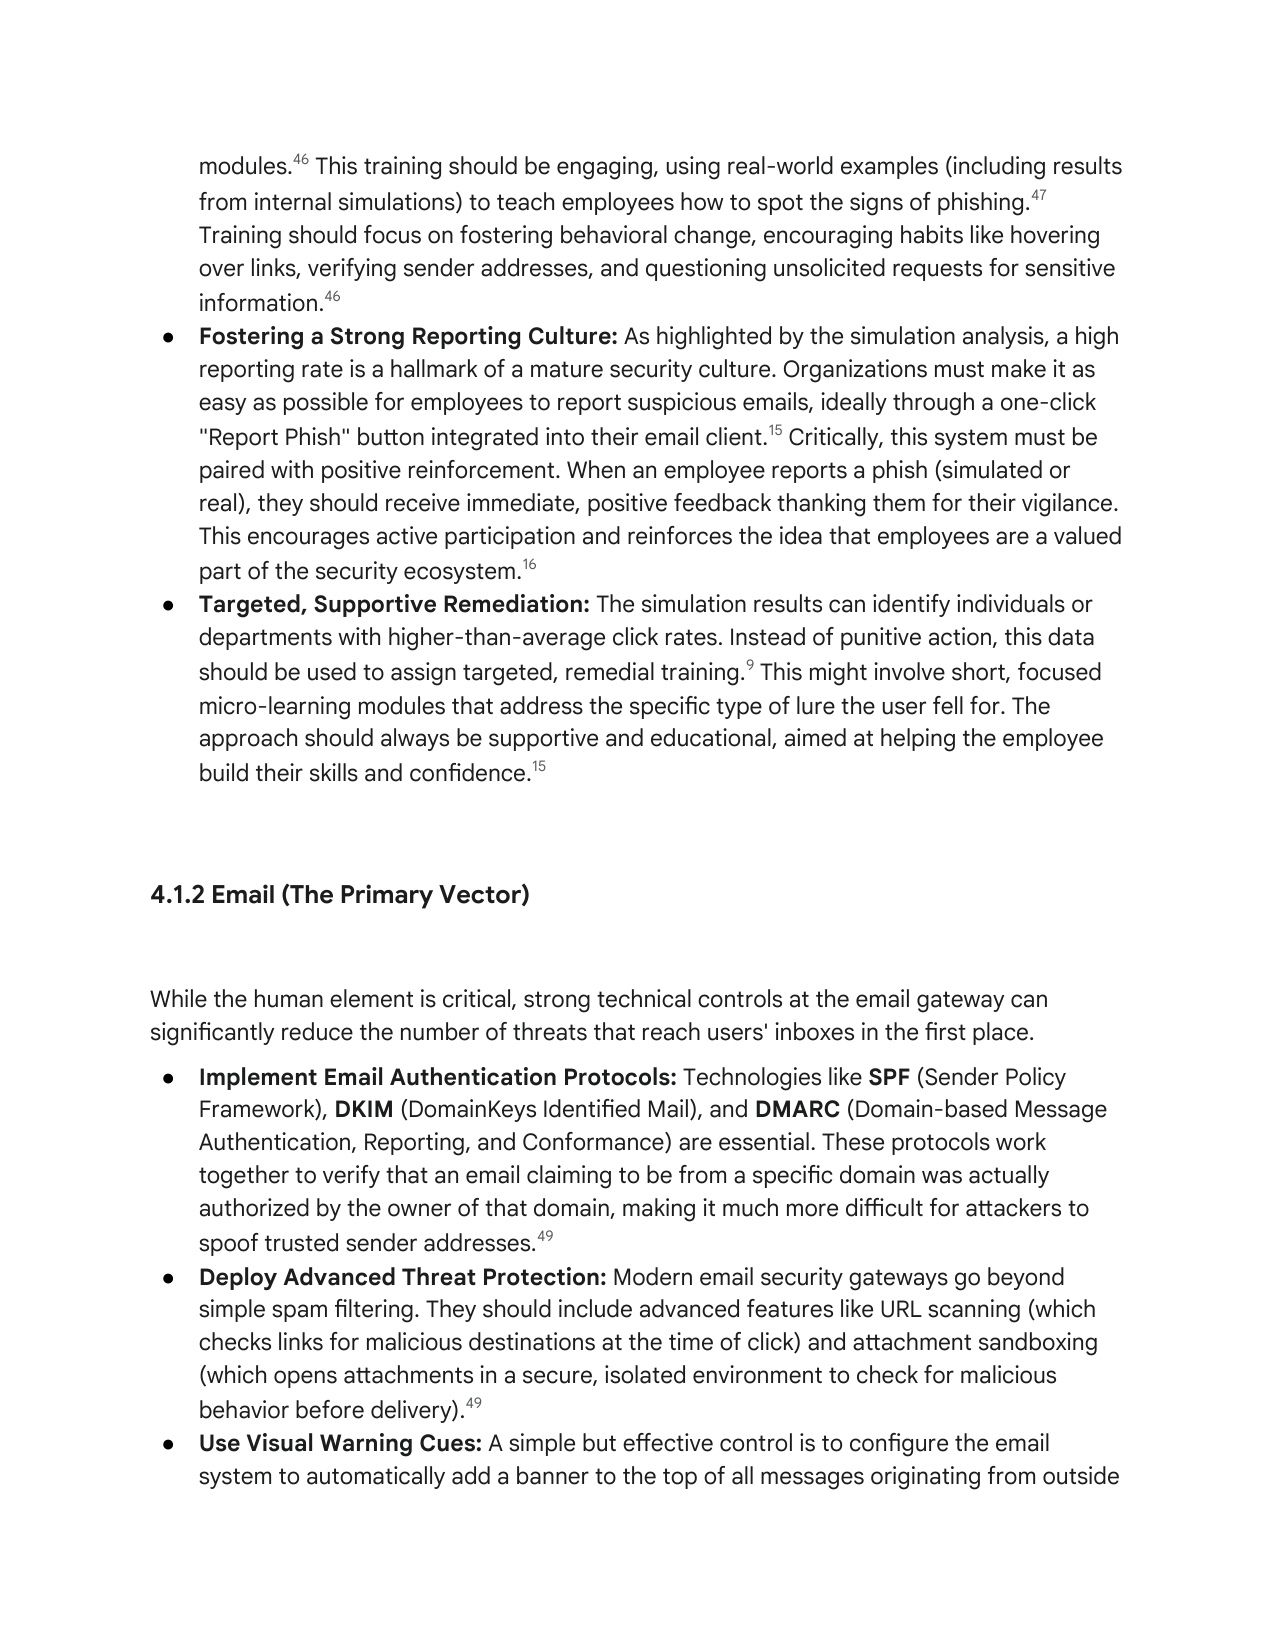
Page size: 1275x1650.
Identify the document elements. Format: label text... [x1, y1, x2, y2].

list Deploy Advanced Threat Protection: Modern email security gateways go beyond simple spam filtering. They should include advanced features like URL scanning (which checks links for malicious destinations at the time of click) and attachment sandboxing (which opens attachments in a secure, isolated environment to check for malicious behavior before delivery).49 [161, 1263, 1125, 1425]
text While the human element is critical, strong technical controls at the email gateway can significantly reduce the number of threats that reach users' inboxes in the first place. [150, 985, 1125, 1047]
list Fostering a Strong Reporting Culture: As highlighted by the simulation analysis, a high reporting rate is a hallmark of a mature security culture. Organizations must make it as easy as possible for employees to report suspicious emails, ideally through a one-click "Report Phish" button integrated into their email client.15 Critically, this system must be paired with positive reinforcement. When an employee reports a phish (simulated or real), they should receive immediate, positive feedback thanking them for their vigilance. This encourages active participation and reinforces the idea that employees are a valued part of the security ecosystem.16 [161, 323, 1125, 586]
list Implement Email Authentication Protocols: Technologies like SPF (Sender Policy Framework), DKIM (DomainKeys Identified Mail), and DMARC (Domain-based Message Authentication, Reporting, and Conformance) are essential. These protocols work together to verify that an email claiming to be from a specific domain was actually authorized by the owner of that domain, making it much more difficult for attackers to spoof trusted sender addresses.49 [161, 1063, 1125, 1258]
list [161, 150, 1125, 318]
subtitle 4.1.2 Email (The Primary Vector) [150, 879, 1125, 911]
list Targeted, Supportive Remediation: The simulation results can identify individuals or departments with higher-than-average click rates. Instead of punitive action, this data should be used to assign targeted, remedial training.9 This might involve short, focused micro-learning modules that address the specific type of lure the user fell for. The approach should always be supportive and educational, aimed at helping the employee build their skills and confidence.15 [161, 591, 1125, 789]
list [161, 1430, 1125, 1491]
